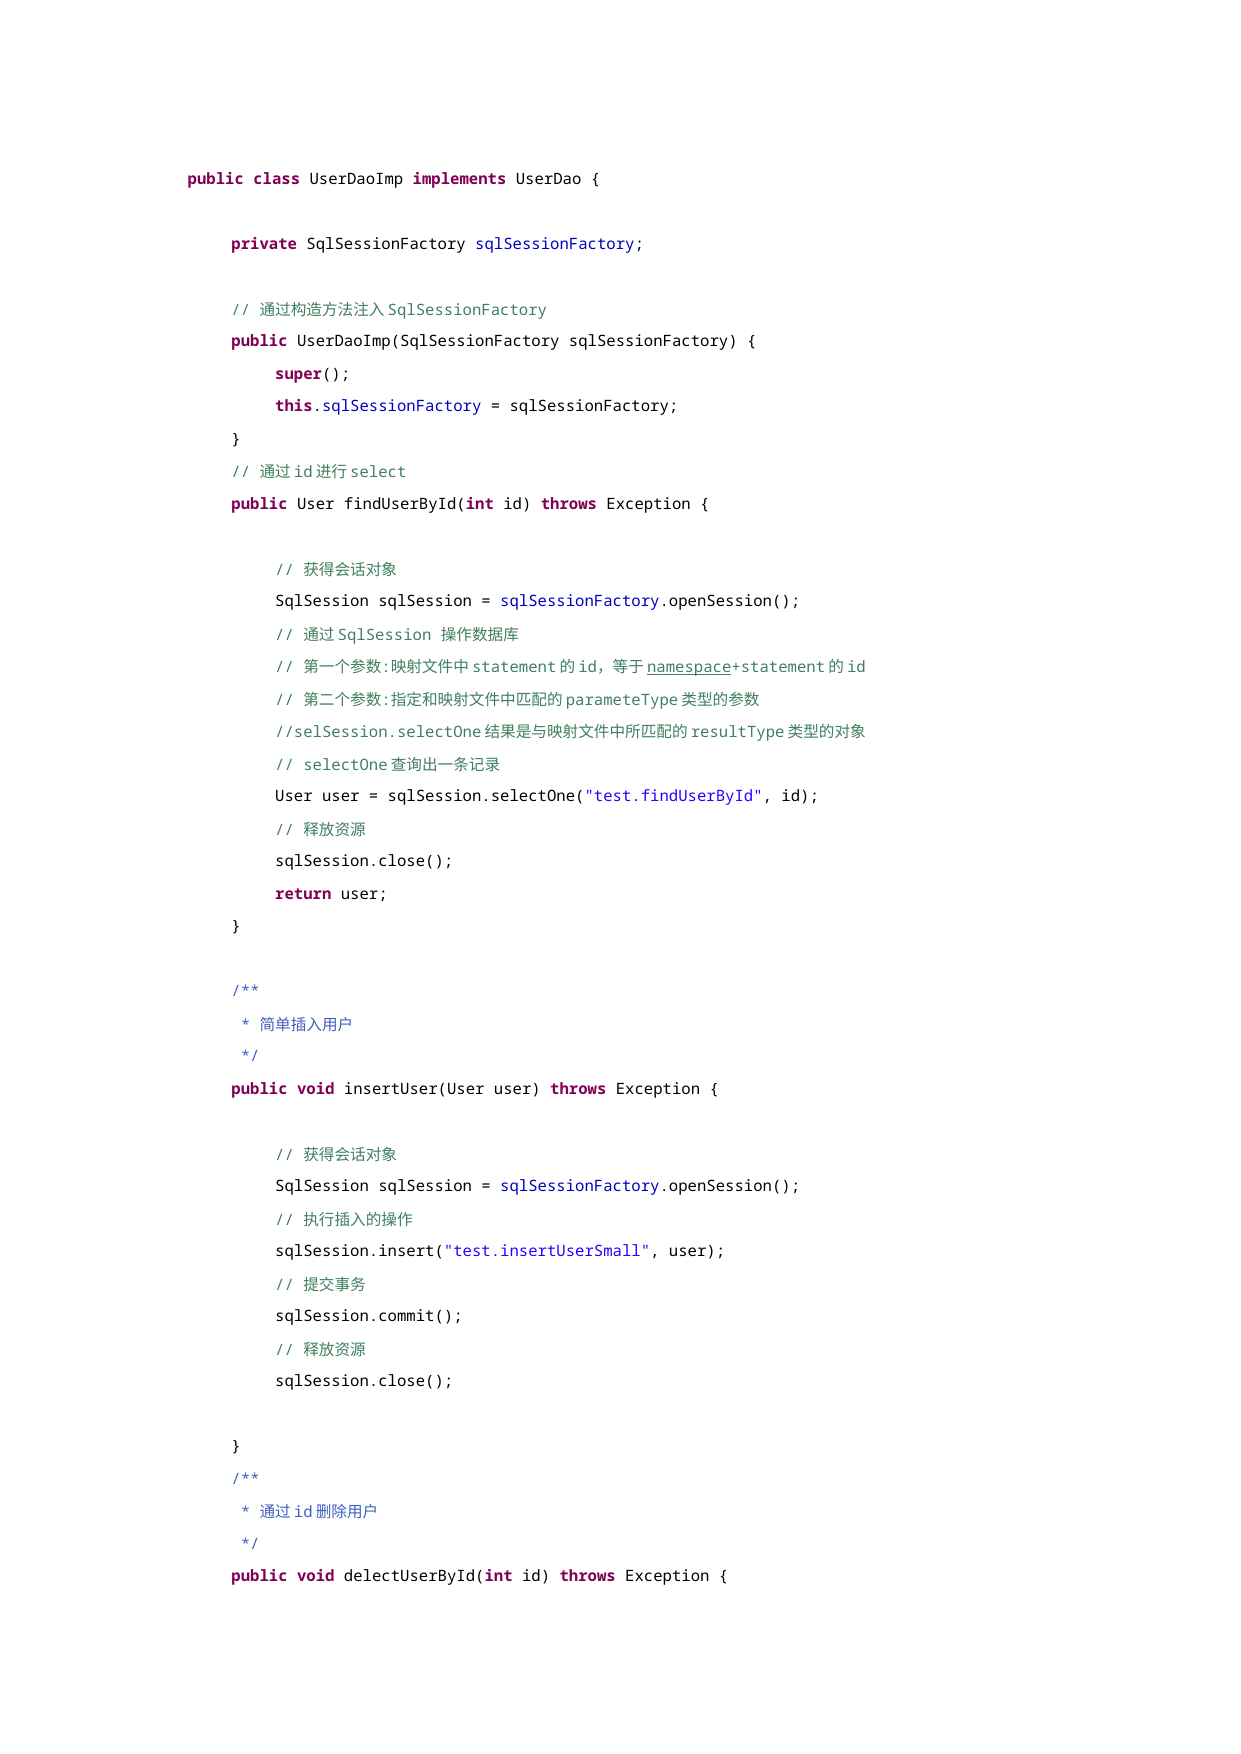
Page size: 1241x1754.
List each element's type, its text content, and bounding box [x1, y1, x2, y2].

text public class UserDaoImp implements UserDao { [187, 162, 1053, 194]
text /** [187, 1462, 1053, 1494]
text */ [187, 1527, 1053, 1559]
text public User findUserById(int id) throws Exception { [187, 487, 1053, 519]
text // 执行插入的操作 [187, 1202, 1053, 1234]
text this.sqlSessionFactory = sqlSessionFactory; [187, 389, 1053, 422]
text } [187, 909, 1053, 942]
text // 释放资源 [187, 812, 1053, 844]
text sqlSession.commit(); [187, 1299, 1053, 1332]
text public void insertUser(User user) throws Exception { [187, 1072, 1053, 1104]
text // 释放资源 [187, 1332, 1053, 1364]
text } [187, 422, 1053, 454]
text // 获得会话对象 [187, 1137, 1053, 1169]
text public void delectUserById(int id) throws Exception { [187, 1559, 1053, 1592]
text return user; [187, 877, 1053, 909]
text SqlSession sqlSession = sqlSessionFactory.openSession(); [187, 584, 1053, 617]
text sqlSession.insert("test.insertUserSmall", user); [187, 1234, 1053, 1267]
text /** [187, 974, 1053, 1007]
text // selectOne查询出一条记录 [187, 747, 1053, 779]
text // 通过构造方法注入SqlSessionFactory [187, 292, 1053, 324]
text sqlSession.close(); [187, 1364, 1053, 1397]
text // 提交事务 [187, 1267, 1053, 1299]
text super(); [187, 357, 1053, 389]
text sqlSession.close(); [187, 844, 1053, 877]
text User user = sqlSession.selectOne("test.findUserById", id); [187, 779, 1053, 812]
text private SqlSessionFactory sqlSessionFactory; [187, 227, 1053, 259]
text */ [187, 1039, 1053, 1072]
text SqlSession sqlSession = sqlSessionFactory.openSession(); [187, 1169, 1053, 1202]
text // 获得会话对象 [187, 552, 1053, 584]
text public UserDaoImp(SqlSessionFactory sqlSessionFactory) { [187, 324, 1053, 357]
text // 通过id进行select [187, 454, 1053, 487]
text } [187, 1429, 1053, 1462]
text * 简单插入用户 [187, 1007, 1053, 1039]
text // 第二个参数:指定和映射文件中匹配的parameteType类型的参数 [187, 682, 1053, 714]
text * 通过id删除用户 [187, 1494, 1053, 1527]
text //selSession.selectOne结果是与映射文件中所匹配的resultType类型的对象 [187, 714, 1053, 747]
text // 通过SqlSession 操作数据库 [187, 617, 1053, 649]
text // 第一个参数:映射文件中statement的id，等于namespace+statement的id [187, 649, 1053, 682]
